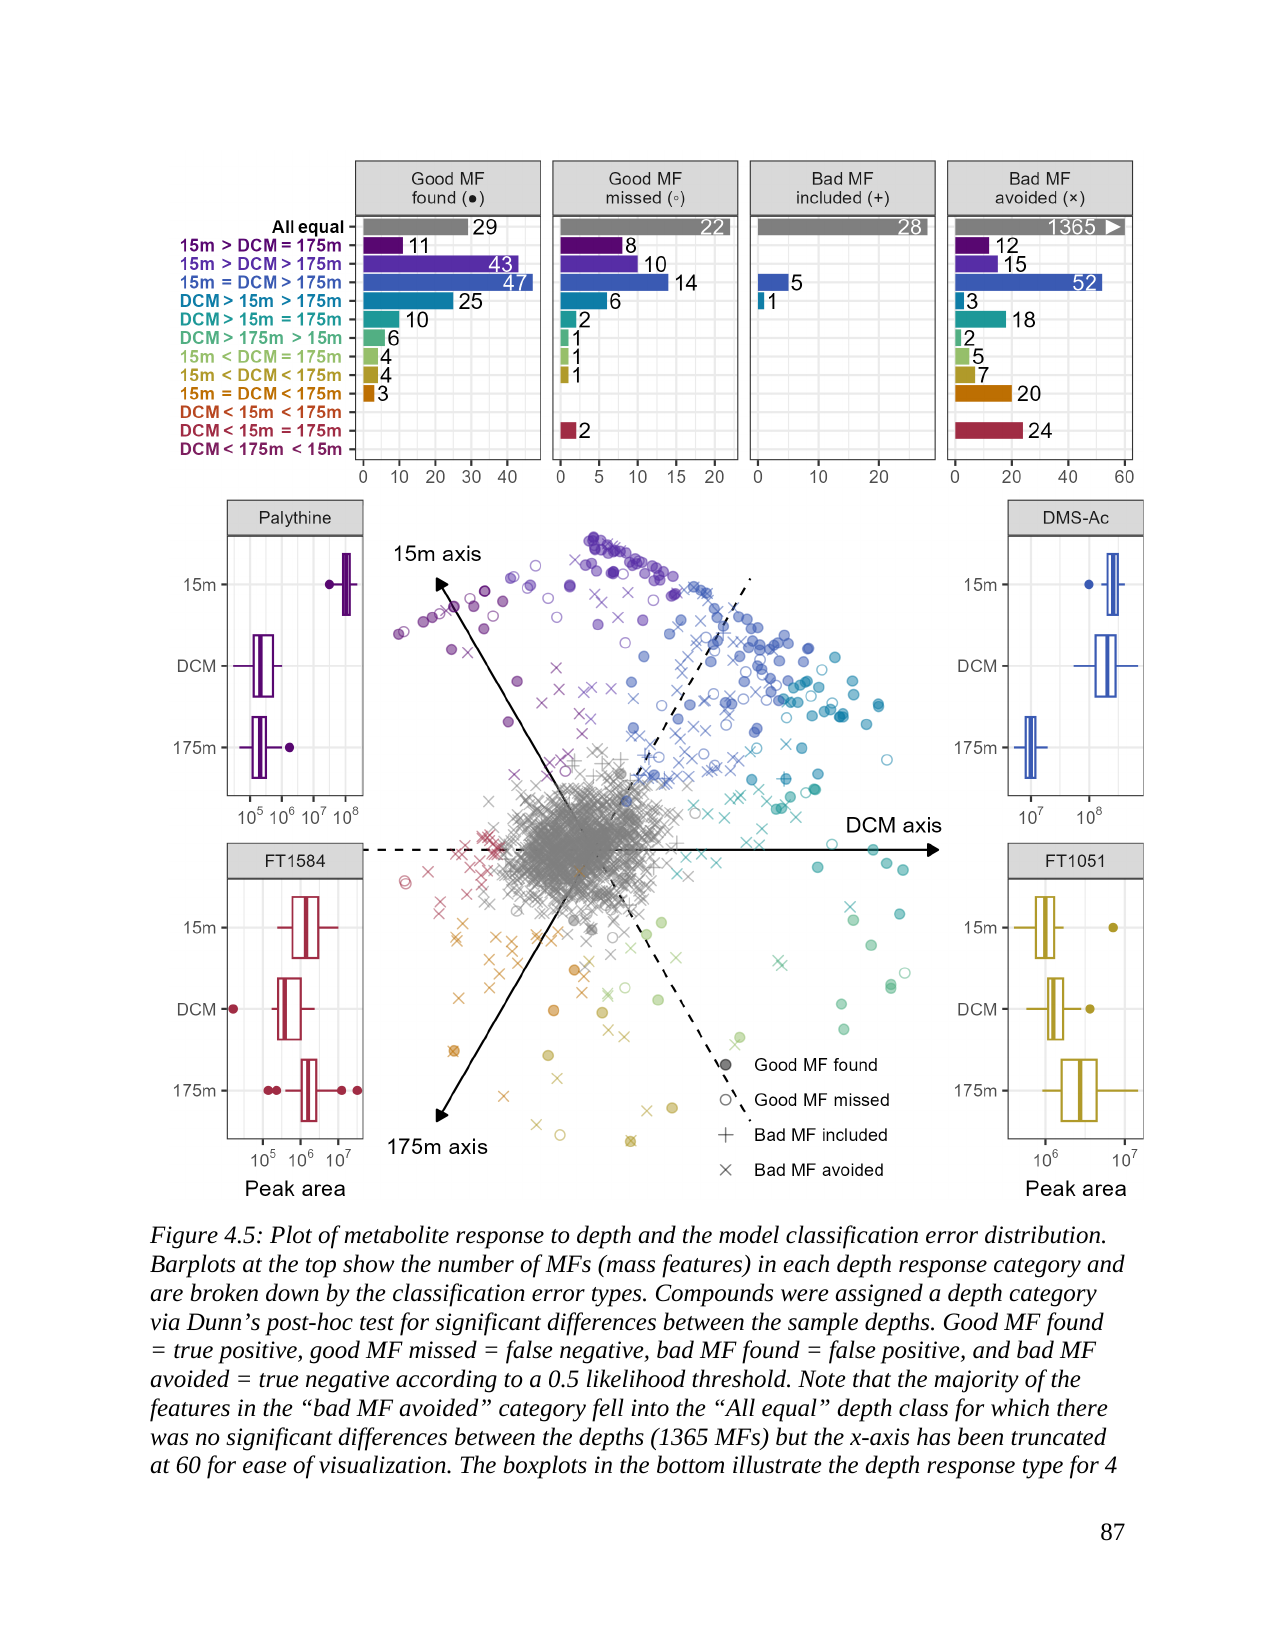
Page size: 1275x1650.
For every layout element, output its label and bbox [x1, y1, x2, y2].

text [150, 1221, 1125, 1479]
picture [168, 150, 1144, 1200]
